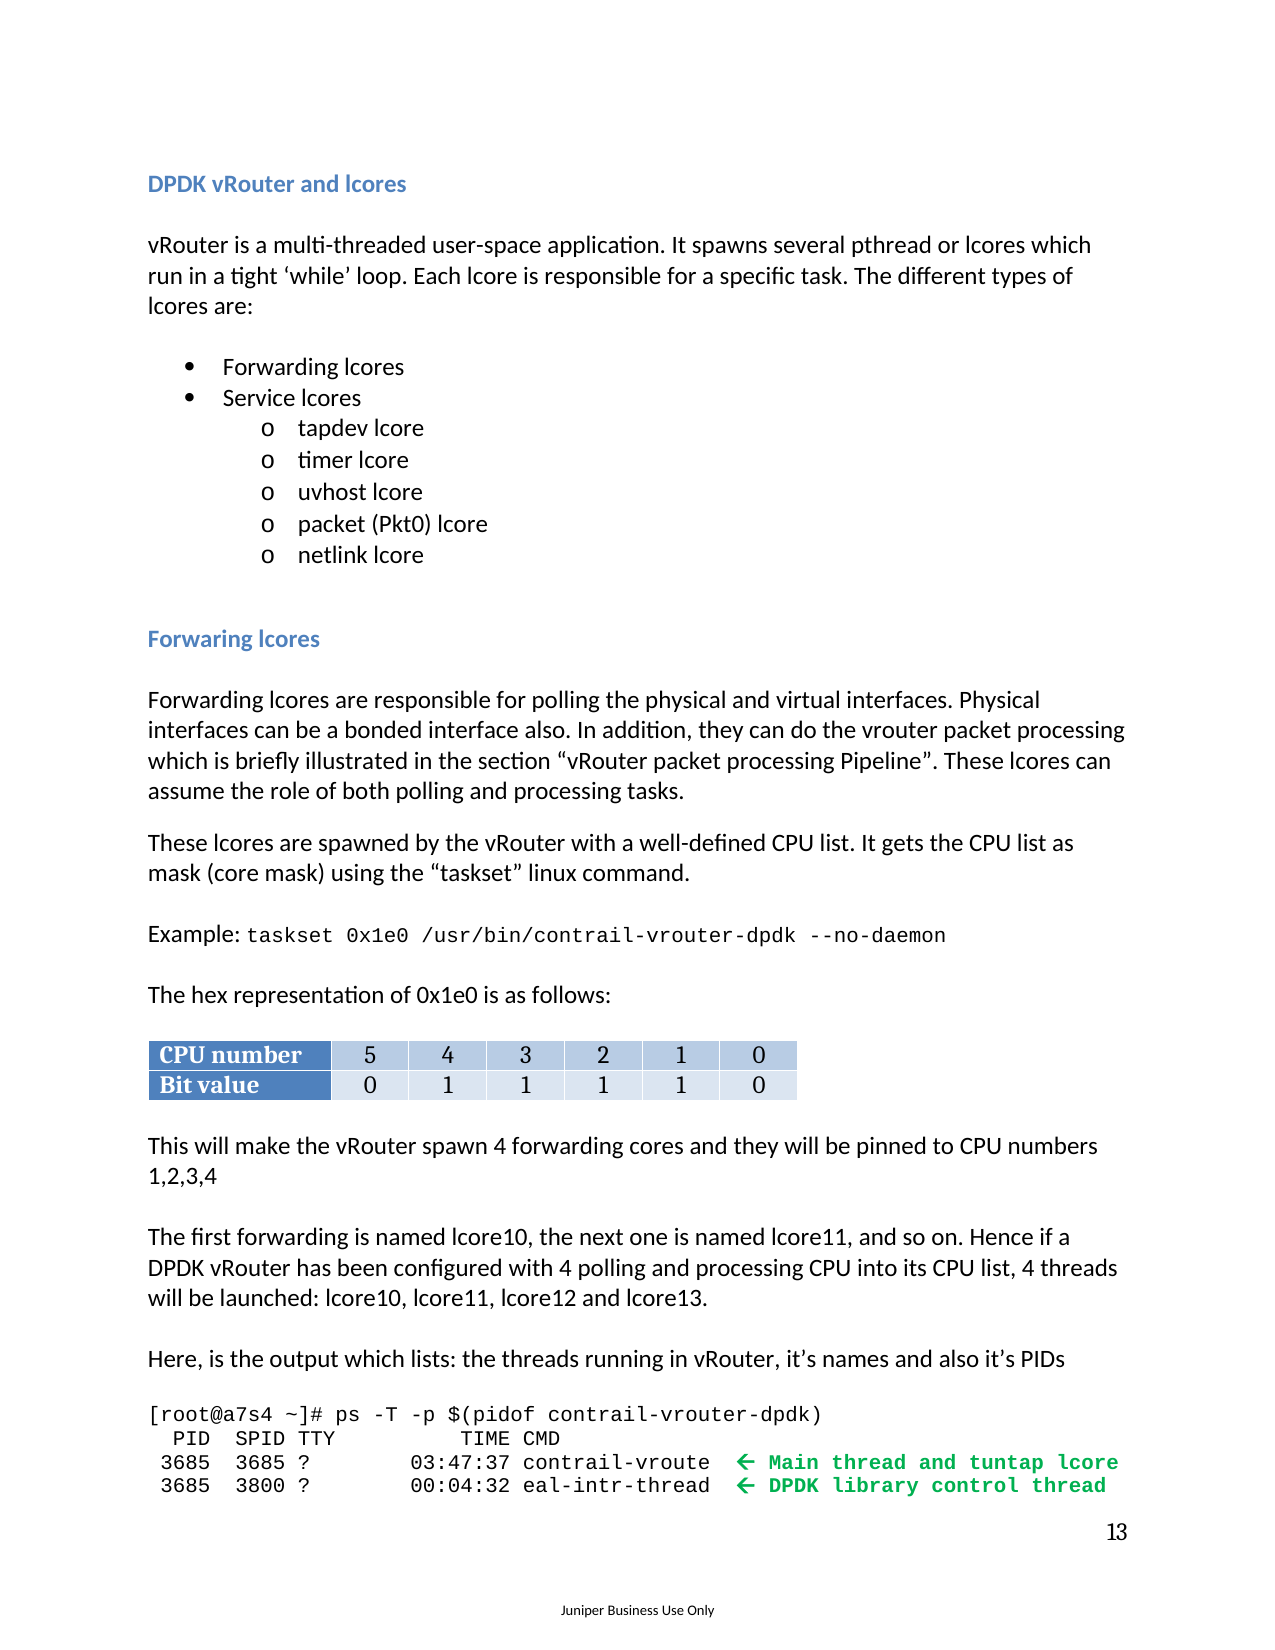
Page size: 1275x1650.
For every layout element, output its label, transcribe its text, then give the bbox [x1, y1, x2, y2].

table_header 1 [643, 1041, 719, 1070]
table_cell 0 [720, 1071, 797, 1100]
table_cell 0 [332, 1071, 408, 1100]
list tapdev lcore [260, 413, 1127, 444]
table_header 4 [409, 1041, 486, 1070]
text vRouter is a multi-threaded user-space application. It spawns several pthread or lcores which run in a tight ‘while’ loop. Each lcore is responsible for a specific task. The different types of lcores are: [148, 229, 1127, 321]
list timer lcore [260, 444, 1127, 476]
text The hex representation of 0x1e0 is as follows: [148, 979, 1127, 1010]
text Example: taskset 0x1e0 /usr/bin/contrail-vrouter-dpdk --no-daemon [148, 918, 1127, 949]
list netlink lcore [260, 540, 1127, 571]
text Here, is the output which lists: the threads running in vRouter, it’s names and also it’s PIDs [148, 1343, 1127, 1374]
subtitle Forwaring lcores [148, 623, 1127, 653]
table_cell 1 [409, 1071, 486, 1100]
list Service lcores [185, 382, 1127, 413]
text Forwarding lcores are responsible for polling the physical and virtual interfaces. Physical interfaces can be a bonded interface also. In addition, they can do the vrouter packet processing which is briefly illustrated in the section “vRouter packet processing Pipeline”. These lcores can assume the role of both polling and processing tasks. [148, 684, 1127, 806]
table_header 5 [332, 1041, 408, 1070]
text PID SPID TTY TIME CMD [148, 1428, 1127, 1452]
text [root@a7s4 ~]# ps -T -p $(pidof contrail-vrouter-dpdk) [148, 1404, 1127, 1428]
text 3685 3800 ? 00:04:32 eal-intr-thread DPDK library control thread [148, 1475, 1127, 1499]
list packet (Pkt0) lcore [260, 508, 1127, 540]
table_cell 1 [487, 1071, 564, 1100]
table_cell 1 [643, 1071, 719, 1100]
text The first forwarding is named lcore10, the next one is named lcore11, and so on. Hence if a DPDK vRouter has been configured with 4 polling and processing CPU into its CPU list, 4 threads will be launched: lcore10, lcore11, lcore12 and lcore13. [148, 1221, 1127, 1313]
subtitle DPDK vRouter and lcores [148, 168, 1127, 199]
table_header CPU number [149, 1041, 331, 1070]
table_header 0 [720, 1041, 797, 1070]
text This will make the vRouter spawn 4 forwarding cores and they will be pinned to CPU numbers 1,2,3,4 [148, 1130, 1127, 1191]
list Forwarding lcores [185, 352, 1127, 382]
table_header 3 [487, 1041, 564, 1070]
text 3685 3685 ? 03:47:37 contrail-vroute Main thread and tuntap lcore [148, 1452, 1127, 1475]
table_header 2 [565, 1041, 642, 1070]
table_cell 1 [565, 1071, 642, 1100]
text These lcores are spawned by the vRouter with a well-defined CPU list. It gets the CPU list as mask (core mask) using the “taskset” linux command. [148, 827, 1127, 888]
table_cell Bit value [149, 1071, 331, 1100]
list uvhost lcore [260, 476, 1127, 508]
